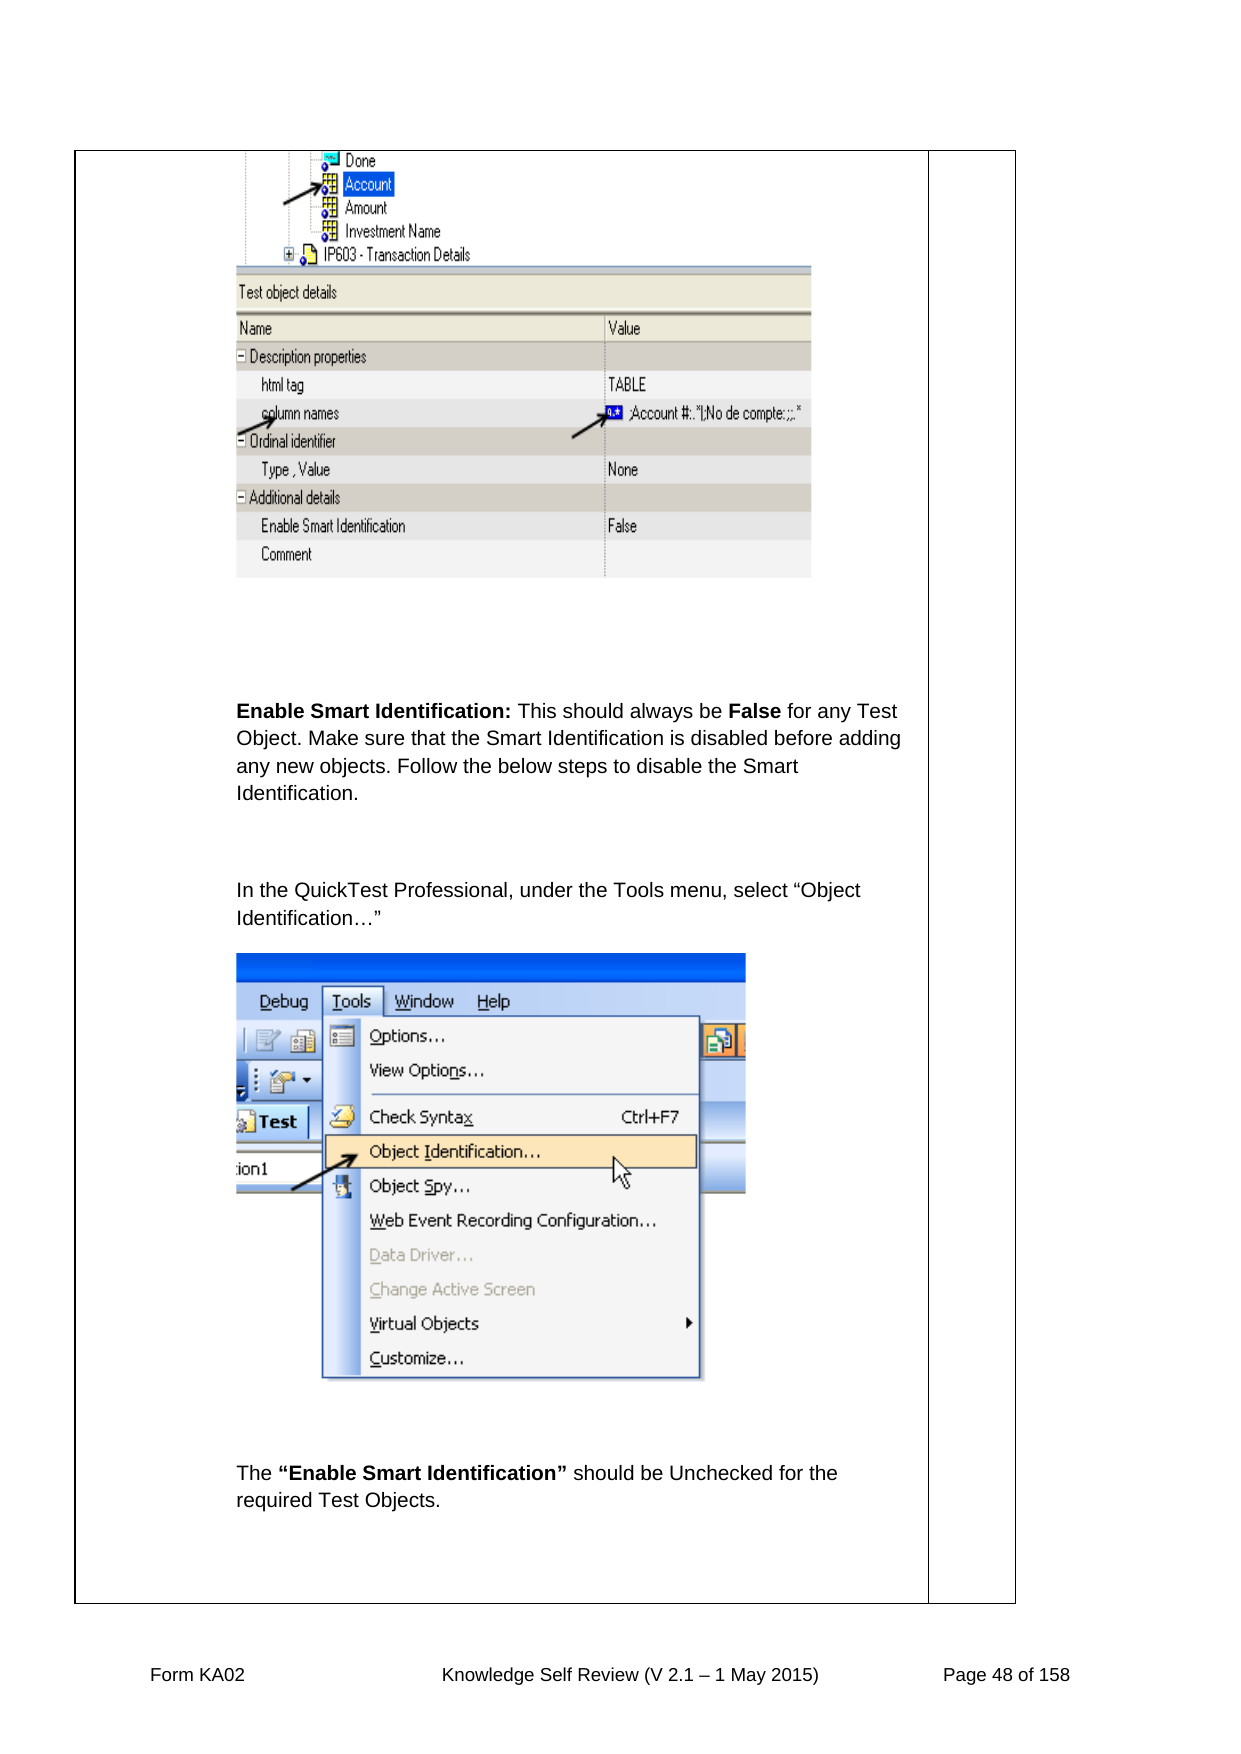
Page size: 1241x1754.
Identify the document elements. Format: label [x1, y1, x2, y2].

picture [236, 953, 746, 1388]
table_cell [76, 151, 928, 1603]
picture [236, 151, 812, 578]
table_cell [929, 151, 1015, 1603]
